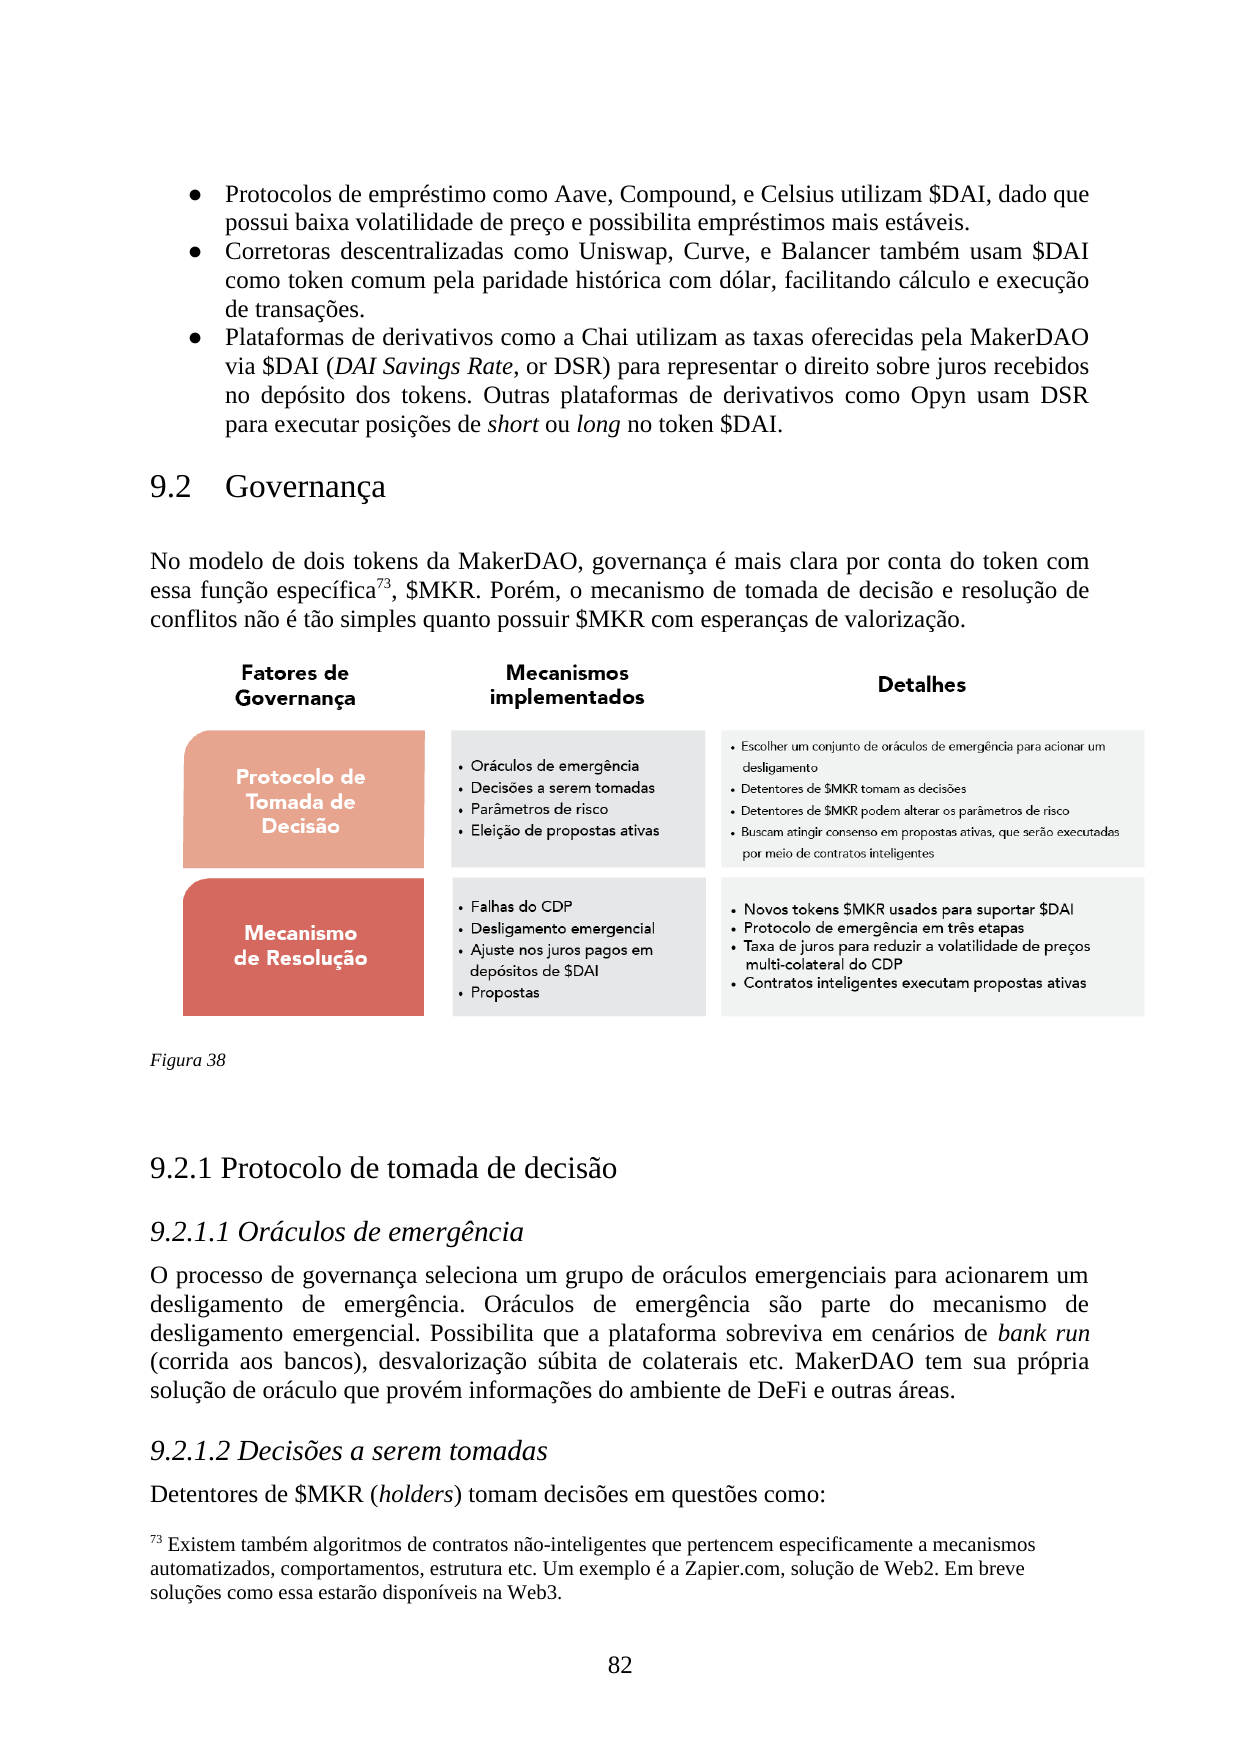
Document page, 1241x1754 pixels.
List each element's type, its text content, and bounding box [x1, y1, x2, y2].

subtitle Protocolo de tomada de decisão [150, 1149, 1090, 1185]
picture [150, 632, 1165, 1028]
text Detentores de $MKR (holders) tomam decisões em questões como: [150, 1479, 1090, 1508]
list Protocolos de empréstimo como Aave, Compound, e Celsius utilizam $DAI, dado que possui baixa volatilidade de preço e possibilita empréstimos mais estáveis. [187, 179, 1090, 236]
subtitle Governança [150, 467, 1090, 505]
subtitle Oráculos de emergência [150, 1214, 1090, 1248]
text No modelo de dois tokens da MakerDAO, governança é mais clara por conta do token com essa função específica, $MKR. Porém, o mecanismo de tomada de decisão e resolução de conflitos não é tão simples quanto possuir $MKR com esperanças de valorização. [150, 546, 1090, 632]
list Plataformas de derivativos como a Chai utilizam as taxas oferecidas pela MakerDAO via $DAI (DAI Savings Rate, or DSR) para representar o direito sobre juros recebidos no depósito dos tokens. Outras plataformas de derivativos como Opyn usam DSR para executar posições de short ou long no token $DAI. [187, 322, 1090, 437]
text O processo de governança seleciona um grupo de oráculos emergenciais para acionarem um desligamento de emergência. Oráculos de emergência são parte do mecanismo de desligamento emergencial. Possibilita que a plataforma sobreviva em cenários de bank run (corrida aos bancos), desvalorização súbita de colaterais etc. MakerDAO tem sua própria solução de oráculo que provém informações do ambiente de DeFi e outras áreas. [150, 1260, 1090, 1404]
subtitle Decisões a serem tomadas [150, 1433, 1090, 1467]
list Corretoras descentralizadas como Uniswap, Curve, e Balancer também usam $DAI como token comum pela paridade histórica com dólar, facilitando cálculo e execução de transações. [187, 236, 1090, 322]
